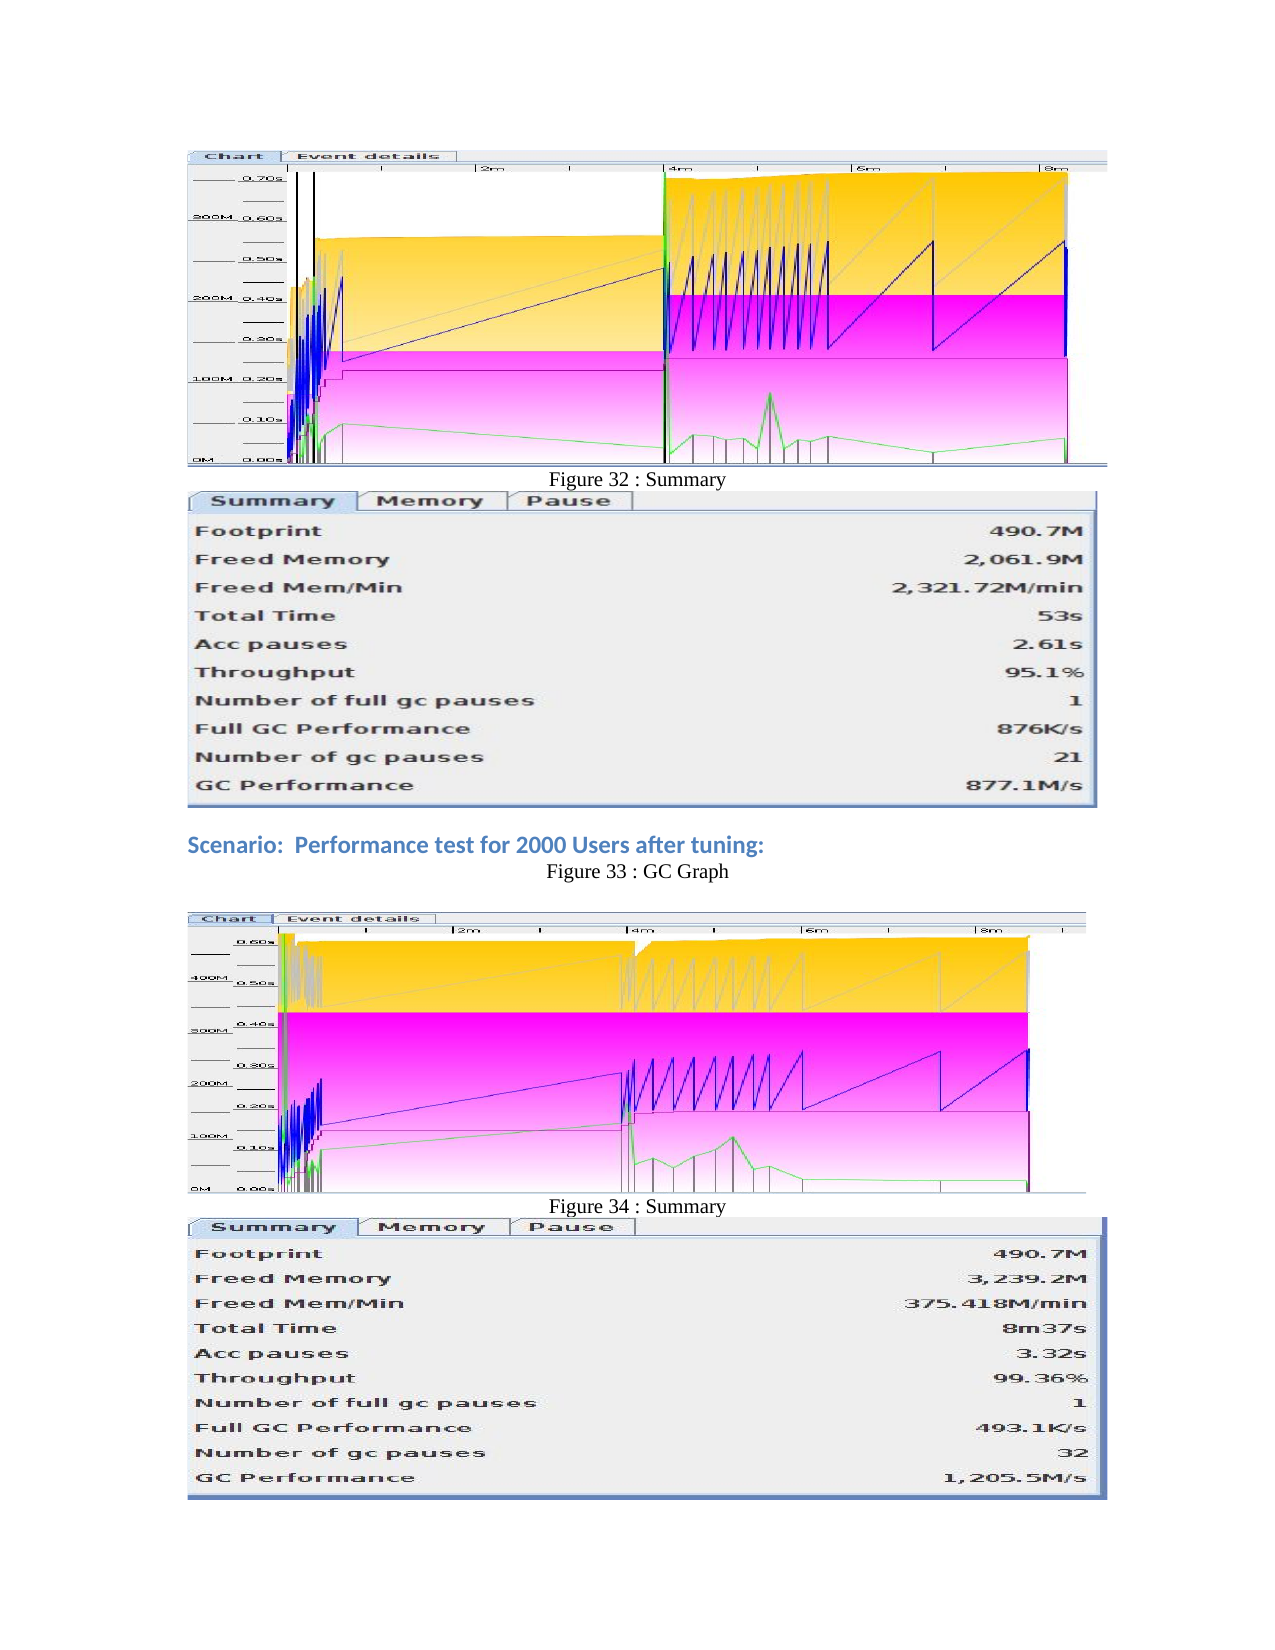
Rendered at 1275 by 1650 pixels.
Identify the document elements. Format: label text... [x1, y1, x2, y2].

picture [187, 1217, 1108, 1500]
picture [187, 491, 1098, 808]
picture [187, 150, 1108, 467]
picture [187, 912, 1087, 1194]
subtitle Scenario: Performance test for 2000 Users after tuning: [187, 829, 1087, 859]
